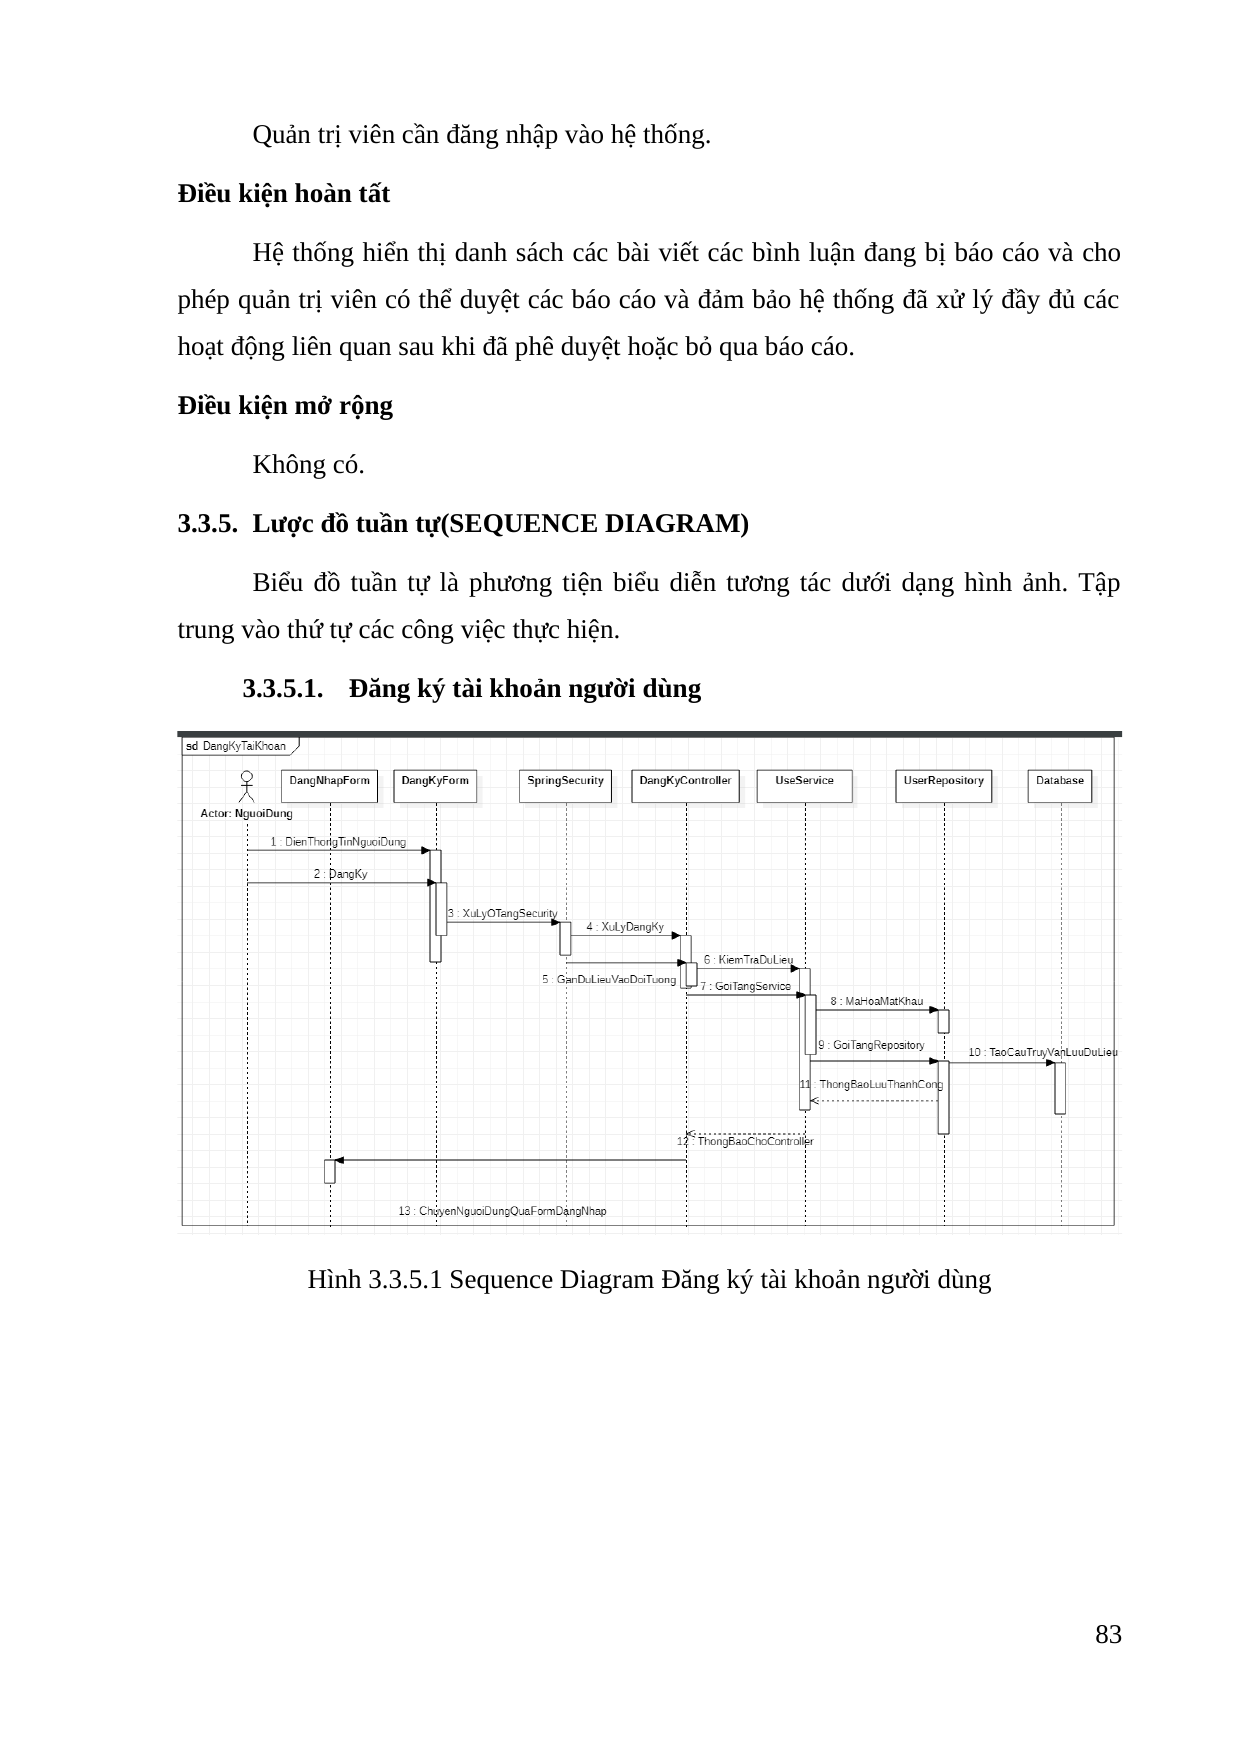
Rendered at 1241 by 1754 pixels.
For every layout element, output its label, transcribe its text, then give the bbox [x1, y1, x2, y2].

text Biểu đồ tuần tự là phương tiện biểu diễn tương tác dưới dạng hình ảnh. Tập trung vào thứ tự các công việc thực hiện. [177, 566, 1122, 644]
subtitle Đăng ký tài khoản người dùng [242, 672, 1122, 703]
text Điều kiện mở rộng [177, 389, 1122, 420]
text Điều kiện hoàn tất [177, 177, 1122, 208]
text Hình 3.3.5.1 Sequence Diagram Đăng ký tài khoản người dùng [177, 1263, 1122, 1294]
text Hệ thống hiển thị danh sách các bài viết các bình luận đang bị báo cáo và cho phép quản trị viên có thể duyệt các báo cáo và đảm bảo hệ thống đã xử lý đầy đủ các hoạt động liên quan sau khi đã phê duyệt hoặc bỏ qua báo cáo. [177, 236, 1122, 361]
text Quản trị viên cần đăng nhập vào hệ thống. [177, 118, 1122, 149]
picture [177, 731, 1123, 1235]
subtitle Lược đồ tuần tự(SEQUENCE DIAGRAM) [177, 507, 1122, 538]
text Không có. [177, 448, 1122, 479]
